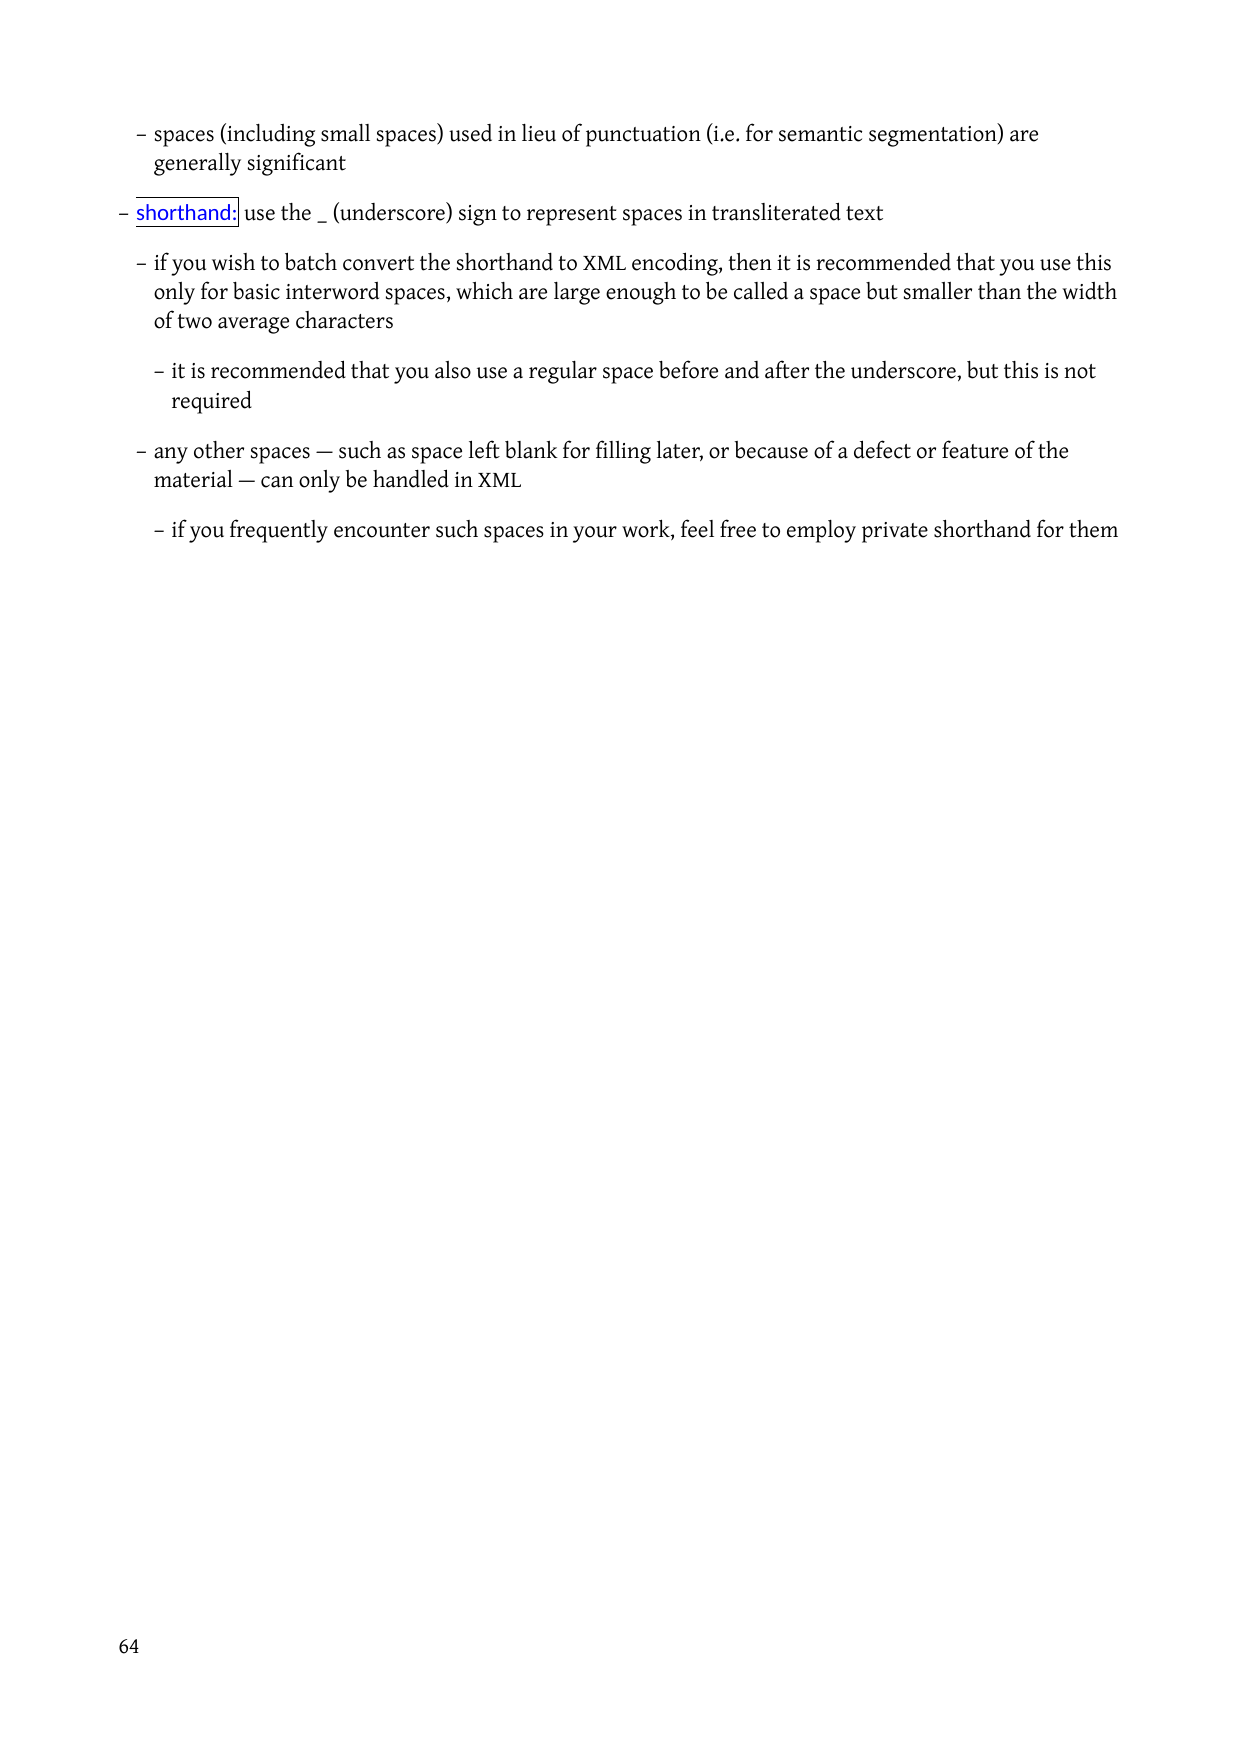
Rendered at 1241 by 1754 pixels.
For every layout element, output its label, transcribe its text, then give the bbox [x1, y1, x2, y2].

list spaces (including small spaces) used in lieu of punctuation (i.e. for semantic segmentation) are generally significant [136, 118, 1122, 176]
list any other spaces — such as space left blank for filling later, or because of a defect or feature of the material — can only be handled in XML [136, 435, 1122, 493]
list it is recommended that you also use a regular space before and after the underscore, but this is not required [153, 356, 1122, 414]
list if you wish to batch convert the shorthand to XML encoding, then it is recommended that you use this only for basic interword spaces, which are large enough to be called a space but smaller than the width of two average characters [136, 247, 1122, 335]
list if you frequently encounter such spaces in your work, feel free to employ private shorthand for them [153, 514, 1122, 543]
list shorthand: use the _ (underscore) sign to represent spaces in transliterated text [239, 197, 1122, 226]
